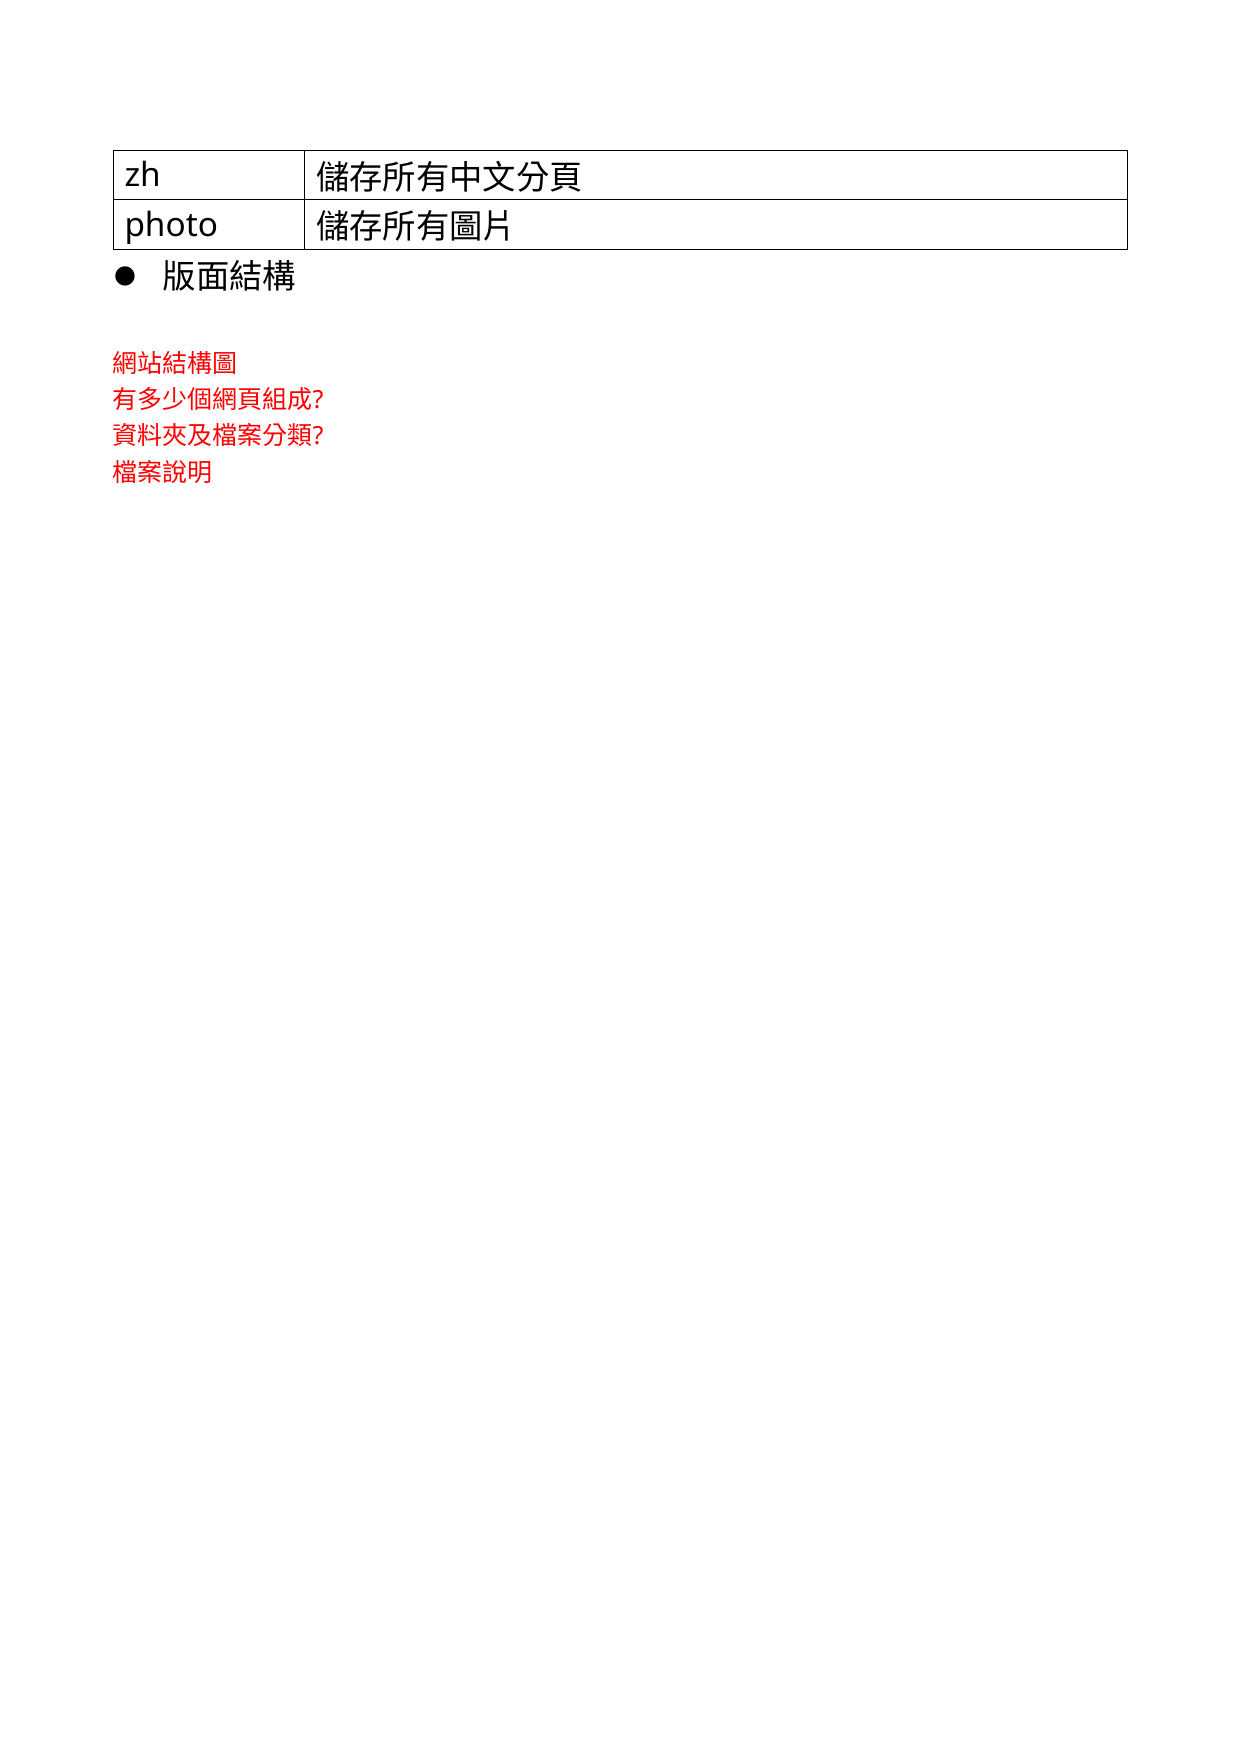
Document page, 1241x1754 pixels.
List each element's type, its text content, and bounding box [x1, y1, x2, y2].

table_cell zh [114, 151, 304, 199]
table_cell 儲存所有圖片 [305, 200, 1127, 248]
text 網站結構圖 [112, 343, 1128, 379]
table_cell 儲存所有中文分頁 [305, 151, 1127, 199]
list 版面結構 [112, 250, 1128, 298]
table_cell photo [114, 200, 304, 248]
text 檔案說明 [112, 452, 1128, 488]
text 有多少個網頁組成? [112, 379, 1128, 416]
text 資料夾及檔案分類? [112, 416, 1128, 452]
